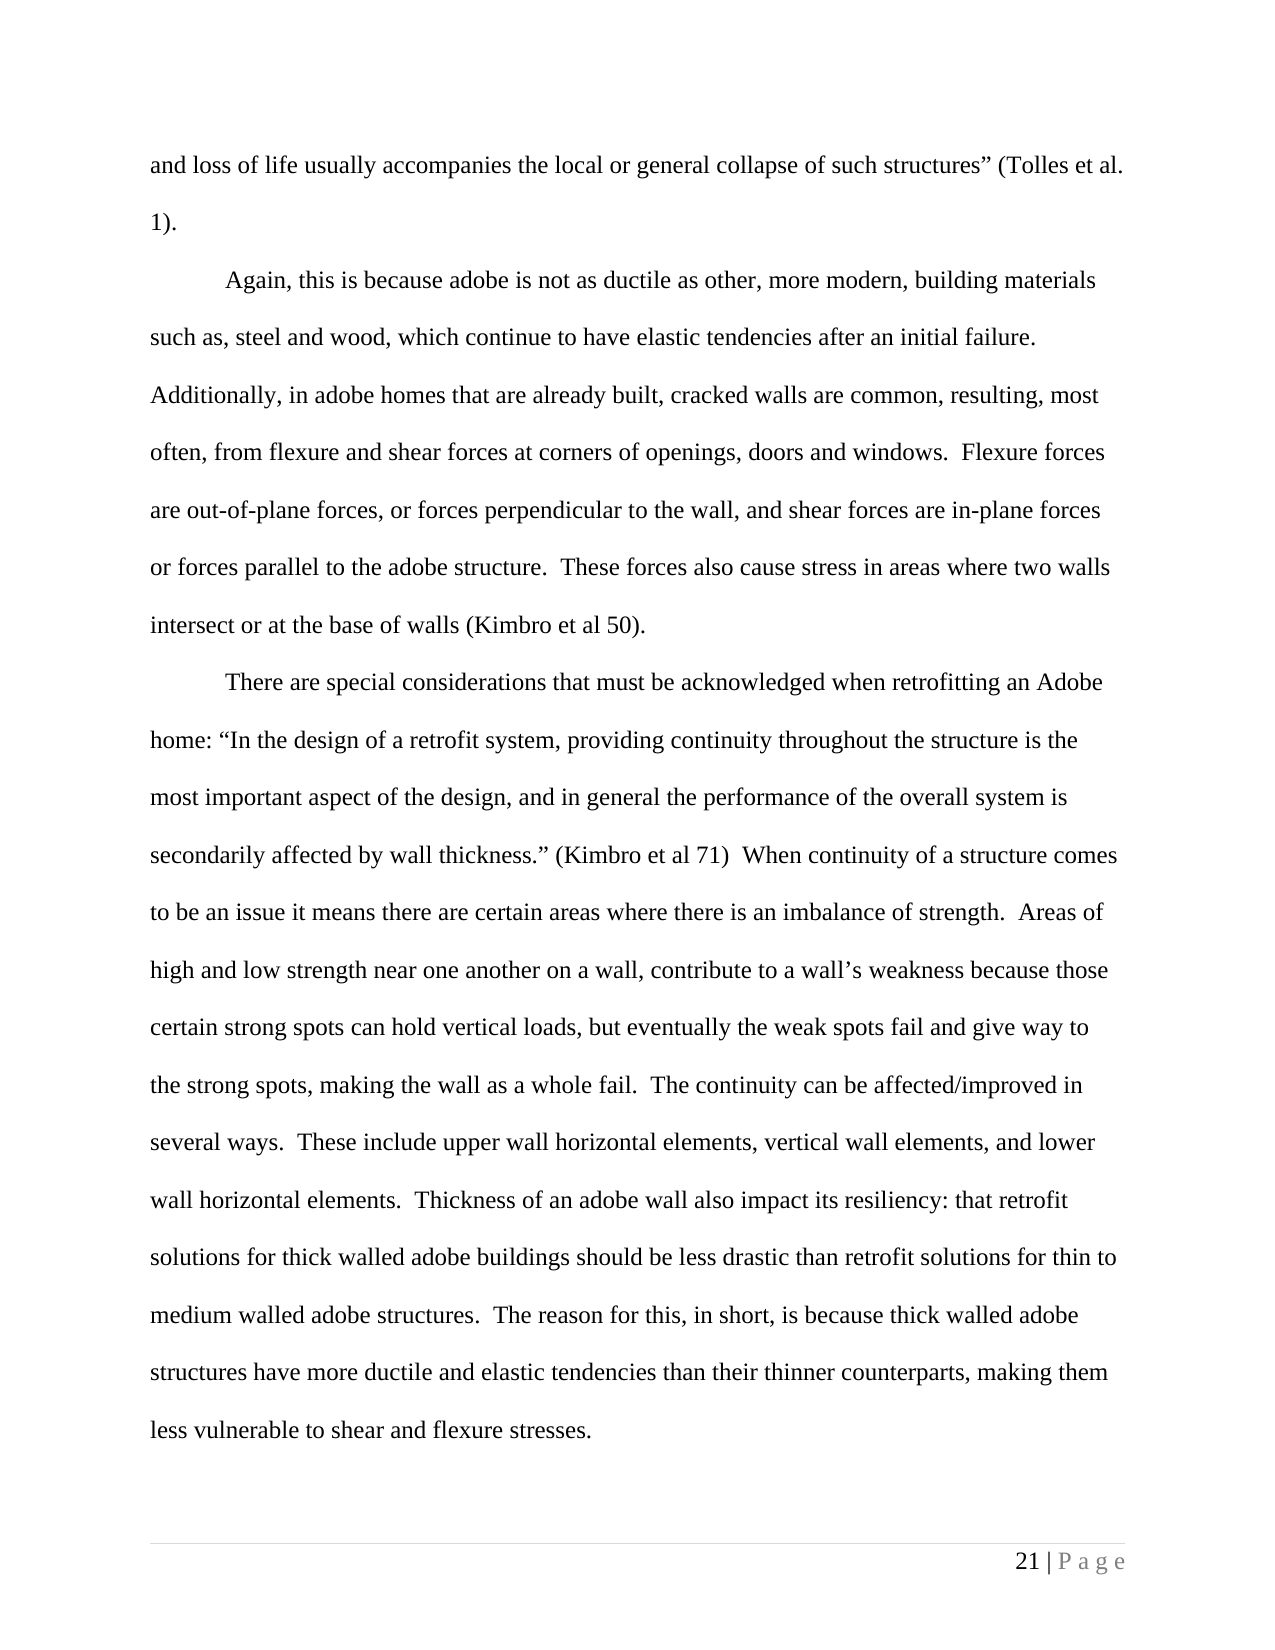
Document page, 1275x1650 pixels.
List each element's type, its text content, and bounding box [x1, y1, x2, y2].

text Again, this is because adobe is not as ductile as other, more modern, building materials such as, steel and wood, which continue to have elastic tendencies after an initial failure. Additionally, in adobe homes that are already built, cracked walls are common, resulting, most often, from flexure and shear forces at corners of openings, doors and windows. Flexure forces are out-of-plane forces, or forces perpendicular to the wall, and shear forces are in-plane forces or forces parallel to the adobe structure. These forces also cause stress in areas where two walls intersect or at the base of walls (Kimbro et al 50). [150, 265, 1125, 639]
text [150, 150, 1125, 236]
text There are special considerations that must be acknowledged when retrofitting an Adobe home: “In the design of a retrofit system, providing continuity throughout the structure is the most important aspect of the design, and in general the performance of the overall system is secondarily affected by wall thickness.” (Kimbro et al 71) When continuity of a structure comes to be an issue it means there are certain areas where there is an imbalance of strength. Areas of high and low strength near one another on a wall, contribute to a wall’s weakness because those certain strong spots can hold vertical loads, but eventually the weak spots fail and give way to the strong spots, making the wall as a whole fail. The continuity can be affected/improved in several ways. These include upper wall horizontal elements, vertical wall elements, and lower wall horizontal elements. Thickness of an adobe wall also impact its resiliency: that retrofit solutions for thick walled adobe buildings should be less drastic than retrofit solutions for thin to medium walled adobe structures. The reason for this, in short, is because thick walled adobe structures have more ductile and elastic tendencies than their thinner counterparts, making them less vulnerable to shear and flexure stresses. [150, 667, 1125, 1444]
